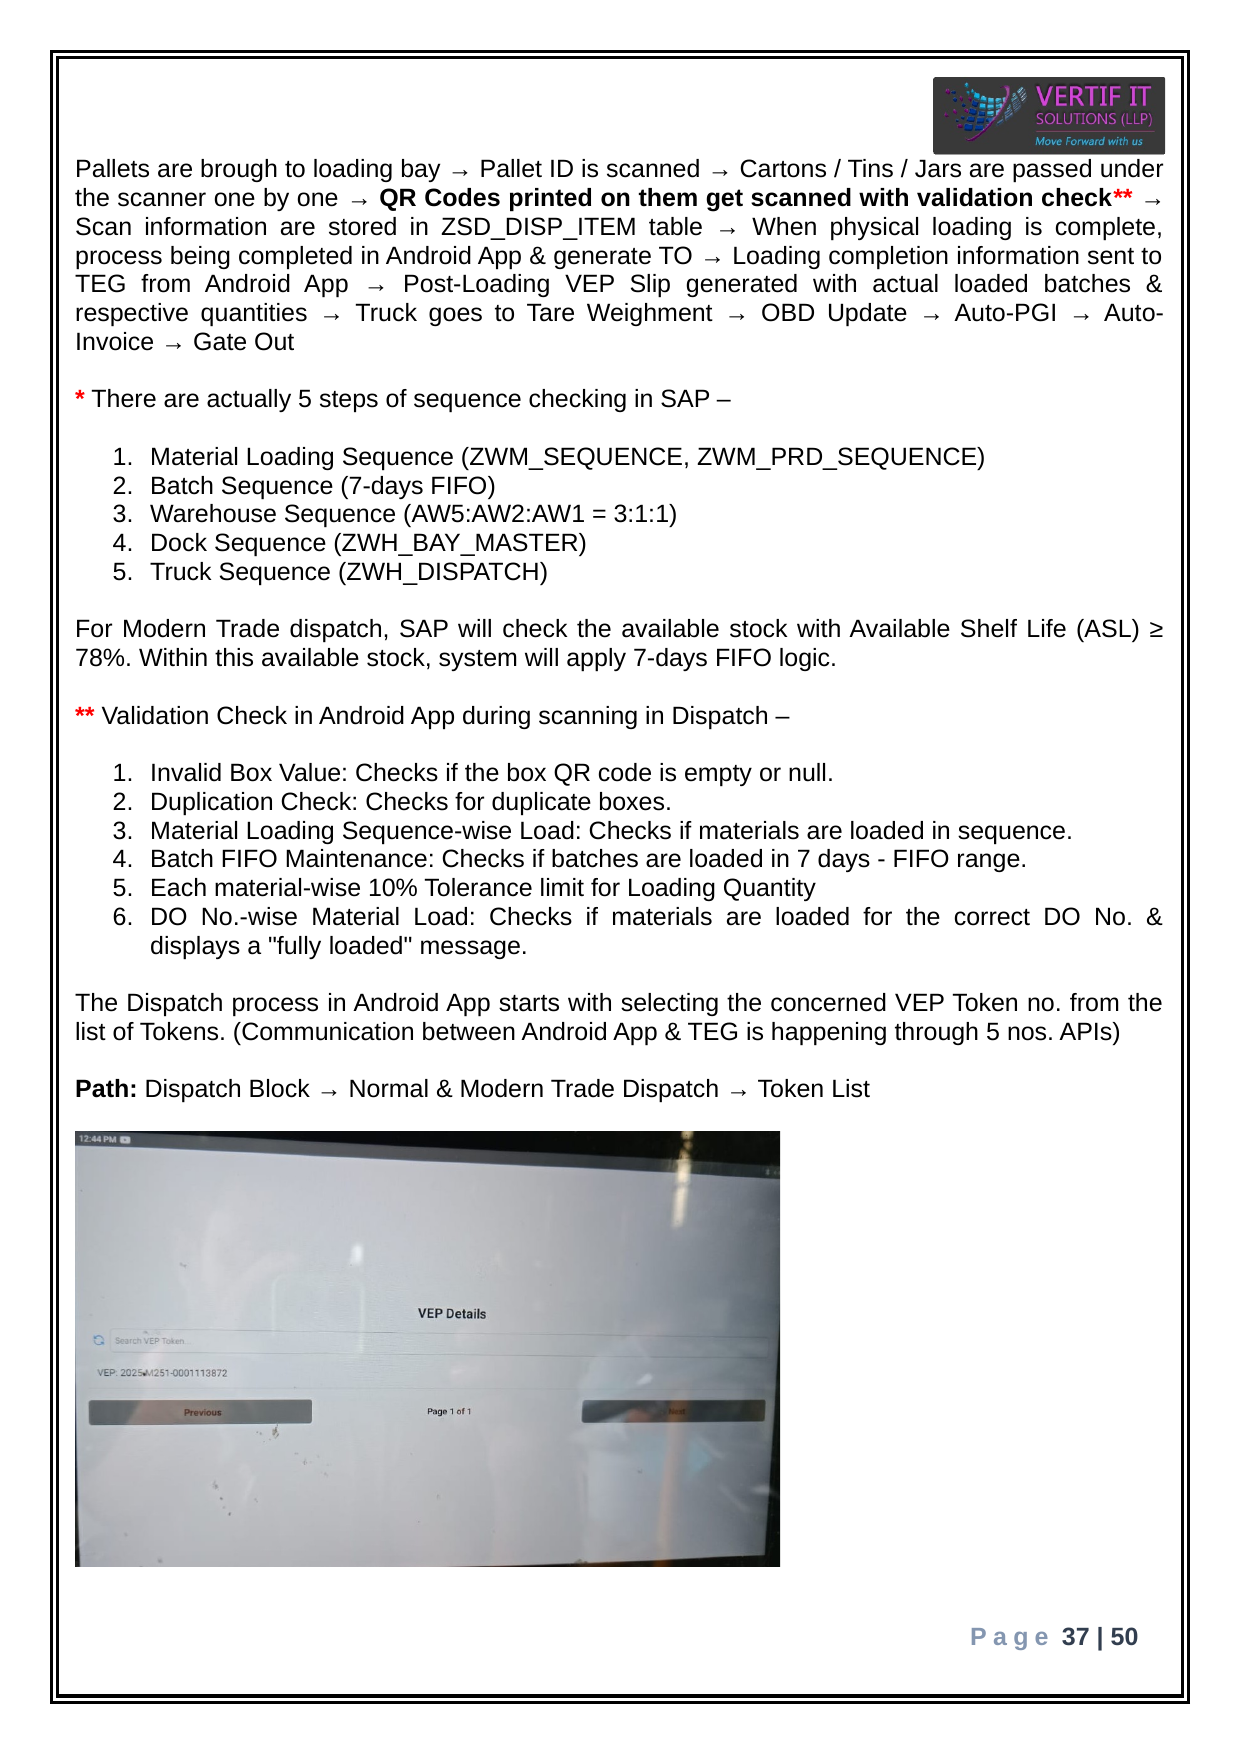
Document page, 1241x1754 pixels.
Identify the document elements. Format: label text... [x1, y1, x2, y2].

list Duplication Check: Checks for duplicate boxes. [112, 787, 1165, 816]
list Dock Sequence (ZWH_BAY_MASTER) [112, 528, 1165, 557]
list Material Loading Sequence (ZWM_SEQUENCE, ZWM_PRD_SEQUENCE) [112, 442, 1165, 471]
text * There are actually 5 steps of sequence checking in SAP – [75, 384, 1165, 413]
list Material Loading Sequence-wise Load: Checks if materials are loaded in sequence. [112, 816, 1165, 844]
list Batch Sequence (7-days FIFO) [112, 471, 1165, 499]
list Invalid Box Value: Checks if the box QR code is empty or null. [112, 758, 1165, 787]
list DO No.-wise Material Load: Checks if materials are loaded for the correct DO No. & displays a "fully loaded" message. [112, 902, 1165, 959]
list Each material-wise 10% Tolerance limit for Loading Quantity [112, 873, 1165, 902]
picture [75, 1131, 780, 1567]
text ** Validation Check in Android App during scanning in Dispatch – [75, 701, 1165, 729]
text For Modern Trade dispatch, SAP will check the available stock with Available Shelf Life (ASL) ≥ 78%. Within this available stock, system will apply 7-days FIFO logic. [75, 614, 1165, 672]
picture [930, 75, 1166, 155]
list Batch FIFO Maintenance: Checks if batches are loaded in 7 days - FIFO range. [112, 844, 1165, 873]
text Path: Dispatch Block → Normal & Modern Trade Dispatch → Token List [75, 1074, 1165, 1103]
list Truck Sequence (ZWH_DISPATCH) [112, 557, 1165, 586]
text The Dispatch process in Android App starts with selecting the concerned VEP Token no. from the list of Tokens. (Communication between Android App & TEG is happening through 5 nos. APIs) [75, 988, 1165, 1046]
list Warehouse Sequence (AW5:AW2:AW1 = 3:1:1) [112, 499, 1165, 528]
